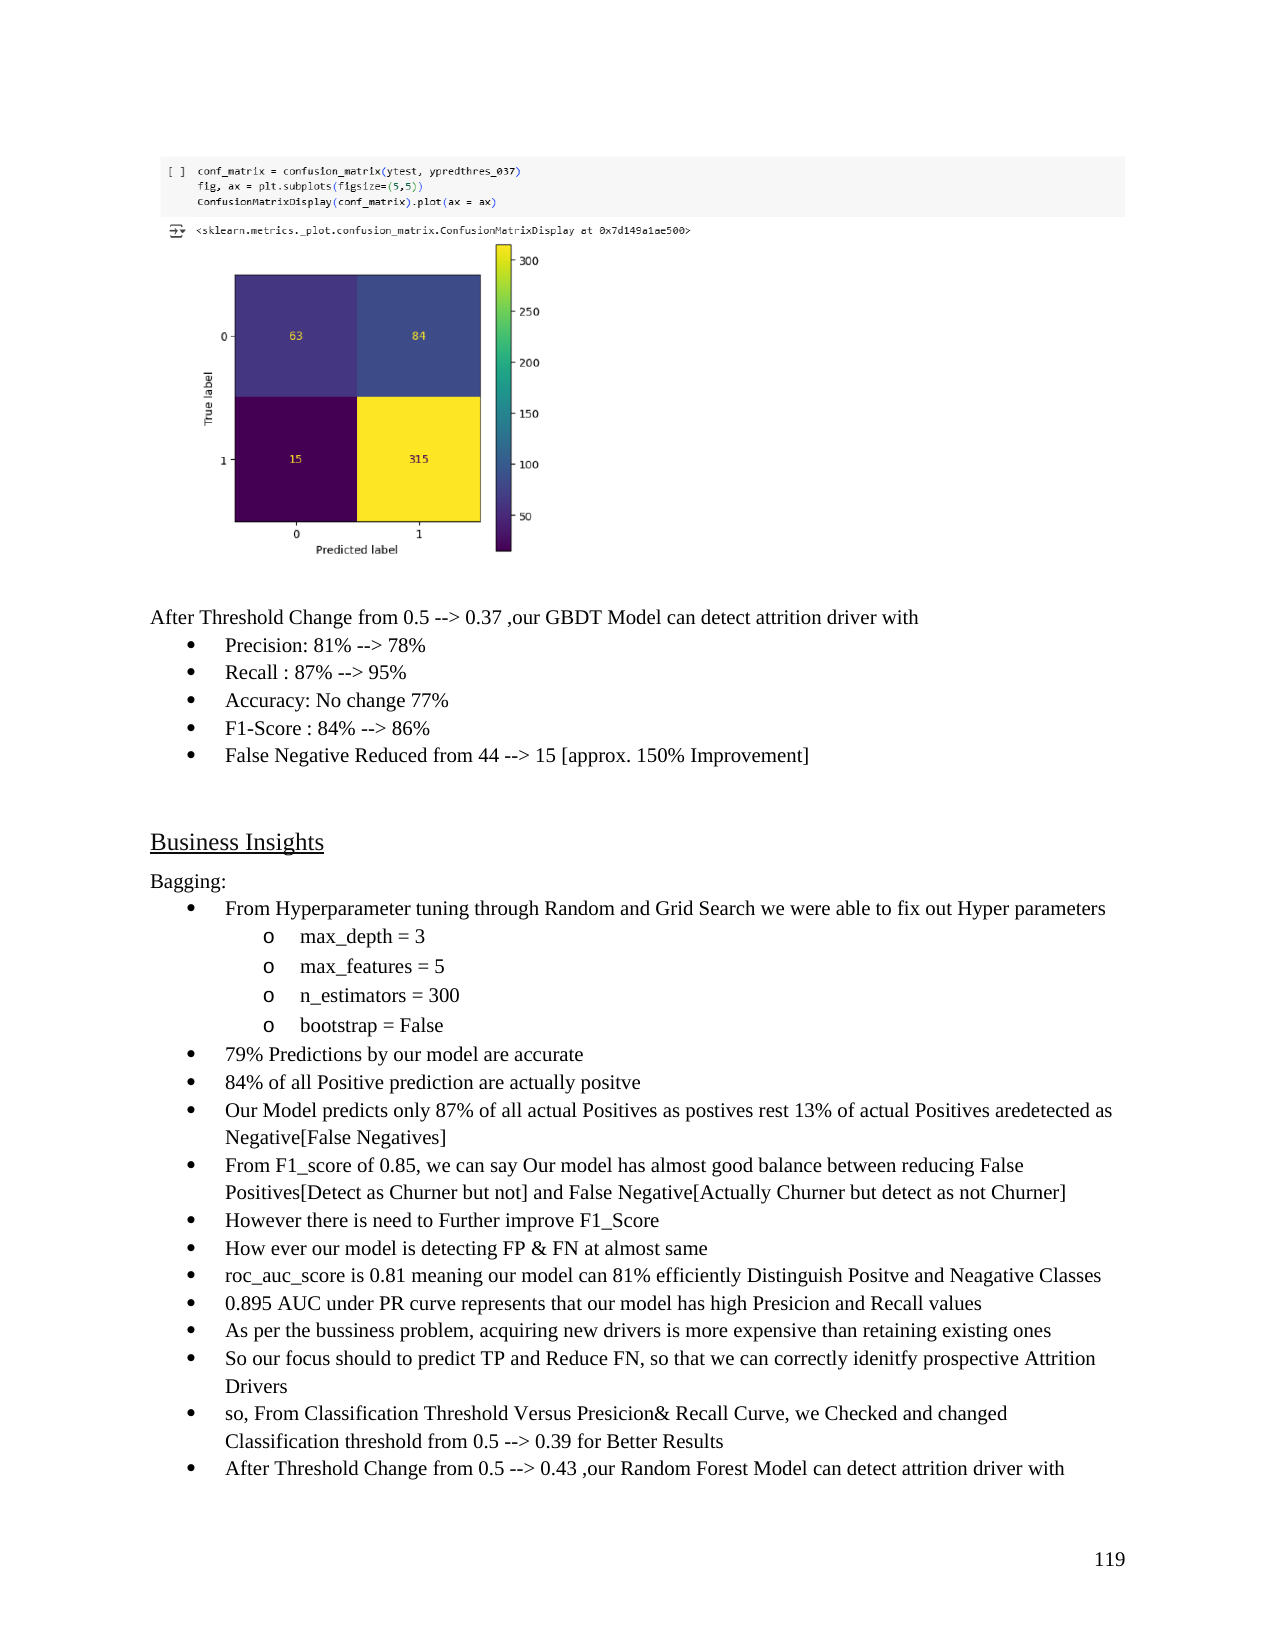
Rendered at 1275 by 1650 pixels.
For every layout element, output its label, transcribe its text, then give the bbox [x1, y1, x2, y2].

list max_depth = 3 [262, 924, 1125, 950]
list 84% of all Positive prediction are actually positve [187, 1070, 1125, 1094]
list Recall : 87% --> 95% [187, 660, 1125, 684]
list As per the bussiness problem, acquiring new drivers is more expensive than retaining existing ones [187, 1318, 1125, 1342]
list roc_auc_score is 0.81 meaning our model can 81% efficiently Distinguish Positve and Neagative Classes [187, 1263, 1125, 1287]
picture [150, 150, 1125, 574]
list F1-Score : 84% --> 86% [187, 715, 1125, 739]
list n_estimators = 300 [262, 983, 1125, 1009]
list bootstrap = False [262, 1013, 1125, 1038]
list Our Model predicts only 87% of all actual Positives as postives rest 13% of actual Positives aredetected as Negative[False Negatives] [187, 1097, 1125, 1149]
text After Threshold Change from 0.5 --> 0.37 ,our GBDT Model can detect attrition driver with [150, 605, 1125, 629]
list 0.895 AUC under PR curve represents that our model has high Presicion and Recall values [187, 1291, 1125, 1315]
list False Negative Reduced from 44 --> 15 [approx. 150% Improvement] [187, 743, 1125, 767]
list However there is need to Further improve F1_Score [187, 1208, 1125, 1232]
list So our focus should to predict TP and Reduce FN, so that we can correctly idenitfy prospective Attrition Drivers [187, 1346, 1125, 1398]
list max_features = 5 [262, 953, 1125, 979]
list Precision: 81% --> 78% [187, 633, 1125, 657]
list so, From Classification Threshold Versus Presicion& Recall Curve, we Checked and changed Classification threshold from 0.5 --> 0.39 for Better Results [187, 1401, 1125, 1453]
subtitle Business Insights [150, 827, 1125, 856]
list Accuracy: No change 77% [187, 688, 1125, 712]
list From F1_score of 0.85, we can say Our model has almost good balance between reducing False Positives[Detect as Churner but not] and False Negative[Actually Churner but detect as not Churner] [187, 1153, 1125, 1204]
list After Threshold Change from 0.5 --> 0.43 ,our Random Forest Model can detect attrition driver with [187, 1456, 1125, 1480]
list 79% Predictions by our model are accurate [187, 1042, 1125, 1066]
text Bagging: [150, 869, 1125, 893]
list From Hyperparameter tuning through Random and Grid Search we were able to fix out Hyper parameters [187, 896, 1125, 920]
list How ever our model is detecting FP & FN at almost same [187, 1236, 1125, 1259]
